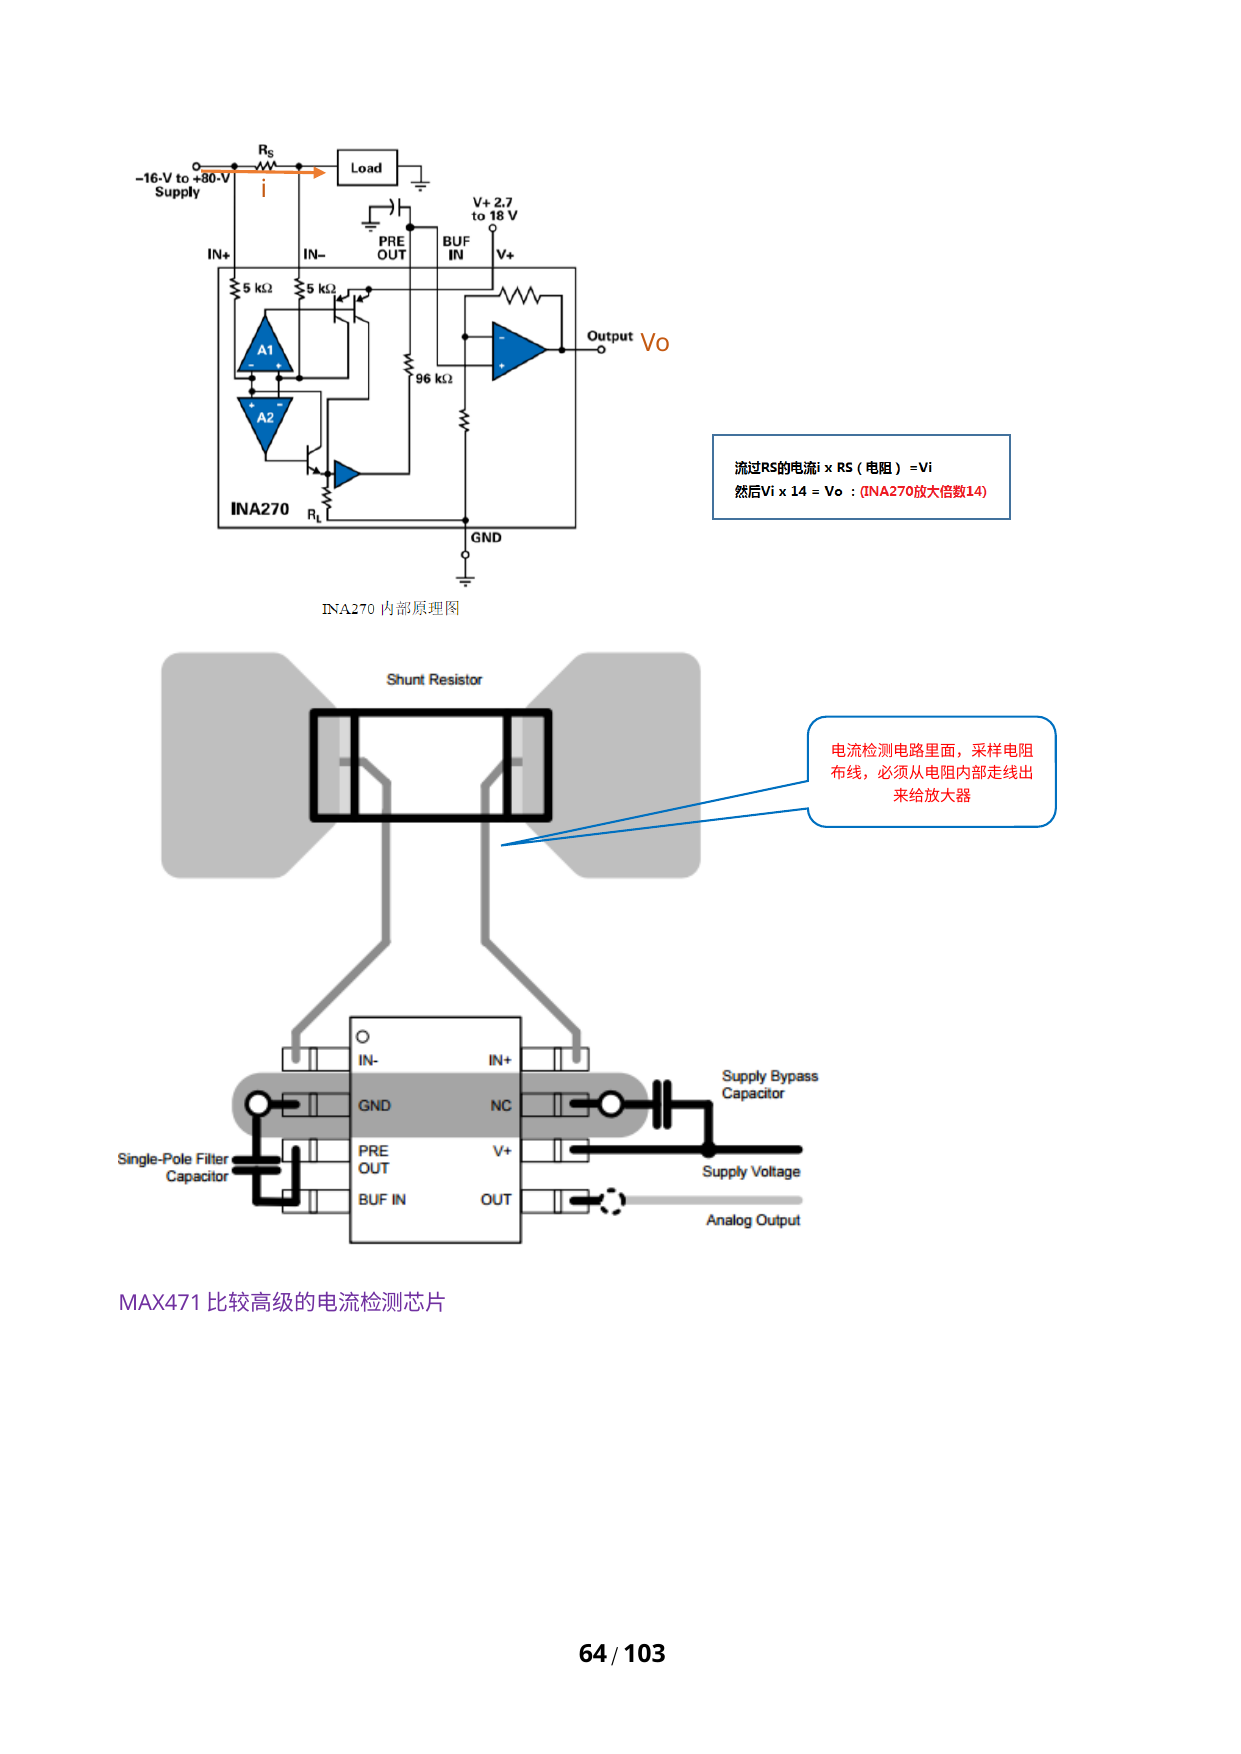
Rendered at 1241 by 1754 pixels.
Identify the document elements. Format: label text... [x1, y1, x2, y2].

picture [729, 451, 994, 504]
picture [547, 718, 848, 838]
picture [118, 129, 661, 632]
picture [118, 638, 848, 1263]
text MAX471比较高级的电流检测芯片 [118, 1284, 1122, 1318]
